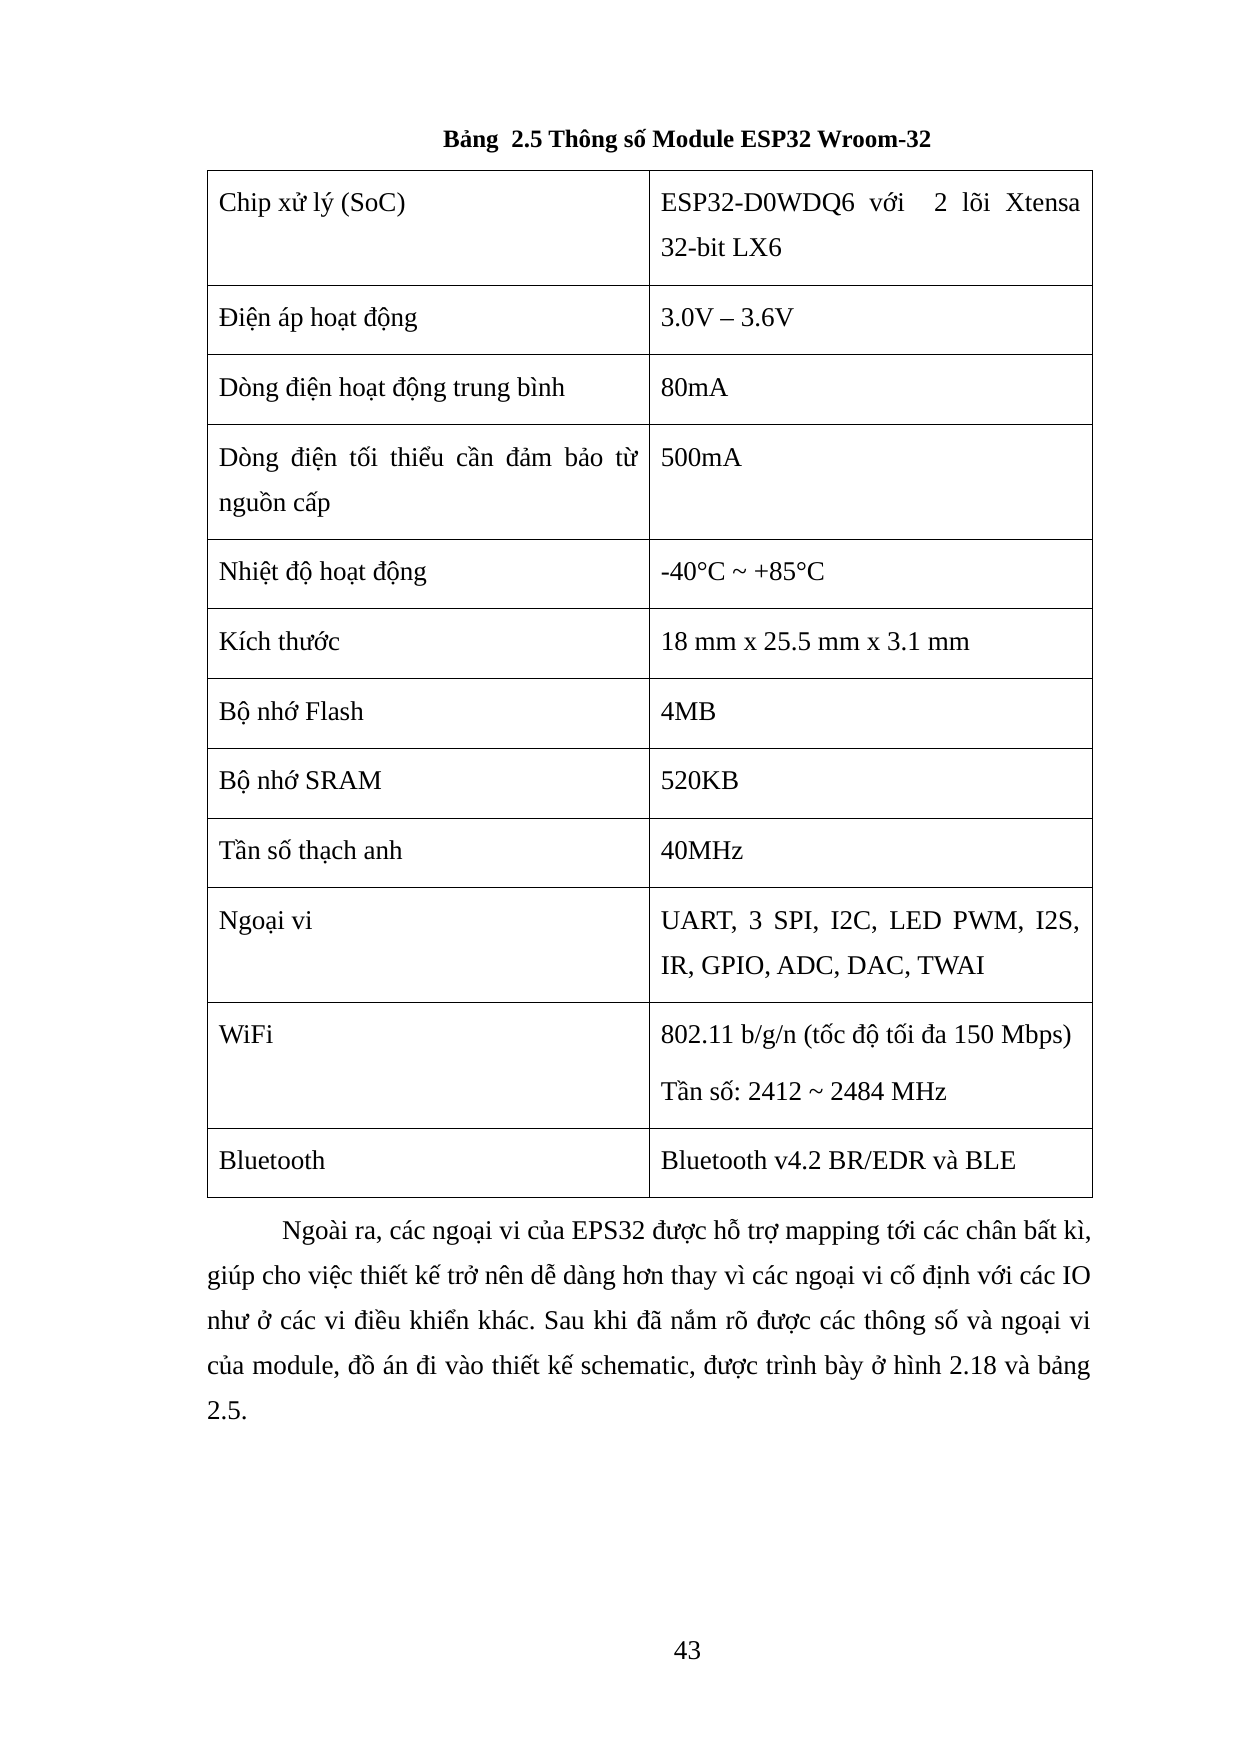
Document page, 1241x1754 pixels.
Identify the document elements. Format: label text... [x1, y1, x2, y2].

table_cell 18 mm x 25.5 mm x 3.1 mm [650, 609, 1092, 678]
table_cell UART, 3 SPI, I2C, LED PWM, I2S, IR, GPIO, ADC, DAC, TWAI [650, 888, 1092, 1002]
table_cell Điện áp hoạt động [208, 286, 649, 354]
table_cell Kích thước [208, 609, 649, 678]
text Bảng 2.4 Thông số Module ESP32 Wroom-32 [207, 120, 1092, 157]
table_cell Bộ nhớ Flash [208, 679, 649, 748]
table_cell Bluetooth [208, 1129, 649, 1197]
table_cell Bộ nhớ SRAM [208, 749, 649, 817]
table_cell -40°C ~ +85°C [650, 540, 1092, 608]
table_cell Dòng điện tối thiểu cần đảm bảo từ nguồn cấp [208, 425, 649, 539]
text Ngoài ra, các ngoại vi của EPS32 được hỗ trợ mapping tới các chân bất kì, giúp cho việc thiết kế trở nên dễ dàng hơn thay vì các ngoại vi cố định với các IO như ở các vi điều khiển khác. Sau khi đã nắm rõ được các thông số và ngoại vi của module, đồ án đi vào thiết kế schematic, được trình bày ở hình 2.18 và bảng 2.5. [207, 1211, 1092, 1428]
table_cell 80mA [650, 355, 1092, 424]
table_cell Bluetooth v4.2 BR/EDR và BLE [650, 1129, 1092, 1197]
table_cell WiFi [208, 1003, 649, 1128]
table_header ESP32-D0WDQ6 với 2 lõi Xtensa 32-bit LX6 [650, 171, 1092, 284]
table_cell Ngoại vi [208, 888, 649, 1002]
table_cell Tần số thạch anh [208, 819, 649, 887]
table_cell 3.0V – 3.6V [650, 286, 1092, 354]
table_cell 520KB [650, 749, 1092, 817]
table_cell 500mA [650, 425, 1092, 539]
table_cell 4MB [650, 679, 1092, 748]
table_cell 802.11 b/g/n (tốc độ tối đa 150 Mbps) Tần số: 2412 ~ 2484 MHz [650, 1003, 1092, 1128]
table_cell 40MHz [650, 819, 1092, 887]
table_cell Dòng điện hoạt động trung bình [208, 355, 649, 424]
table_header Chip xử lý (SoC) [208, 171, 649, 284]
table_cell Nhiệt độ hoạt động [208, 540, 649, 608]
